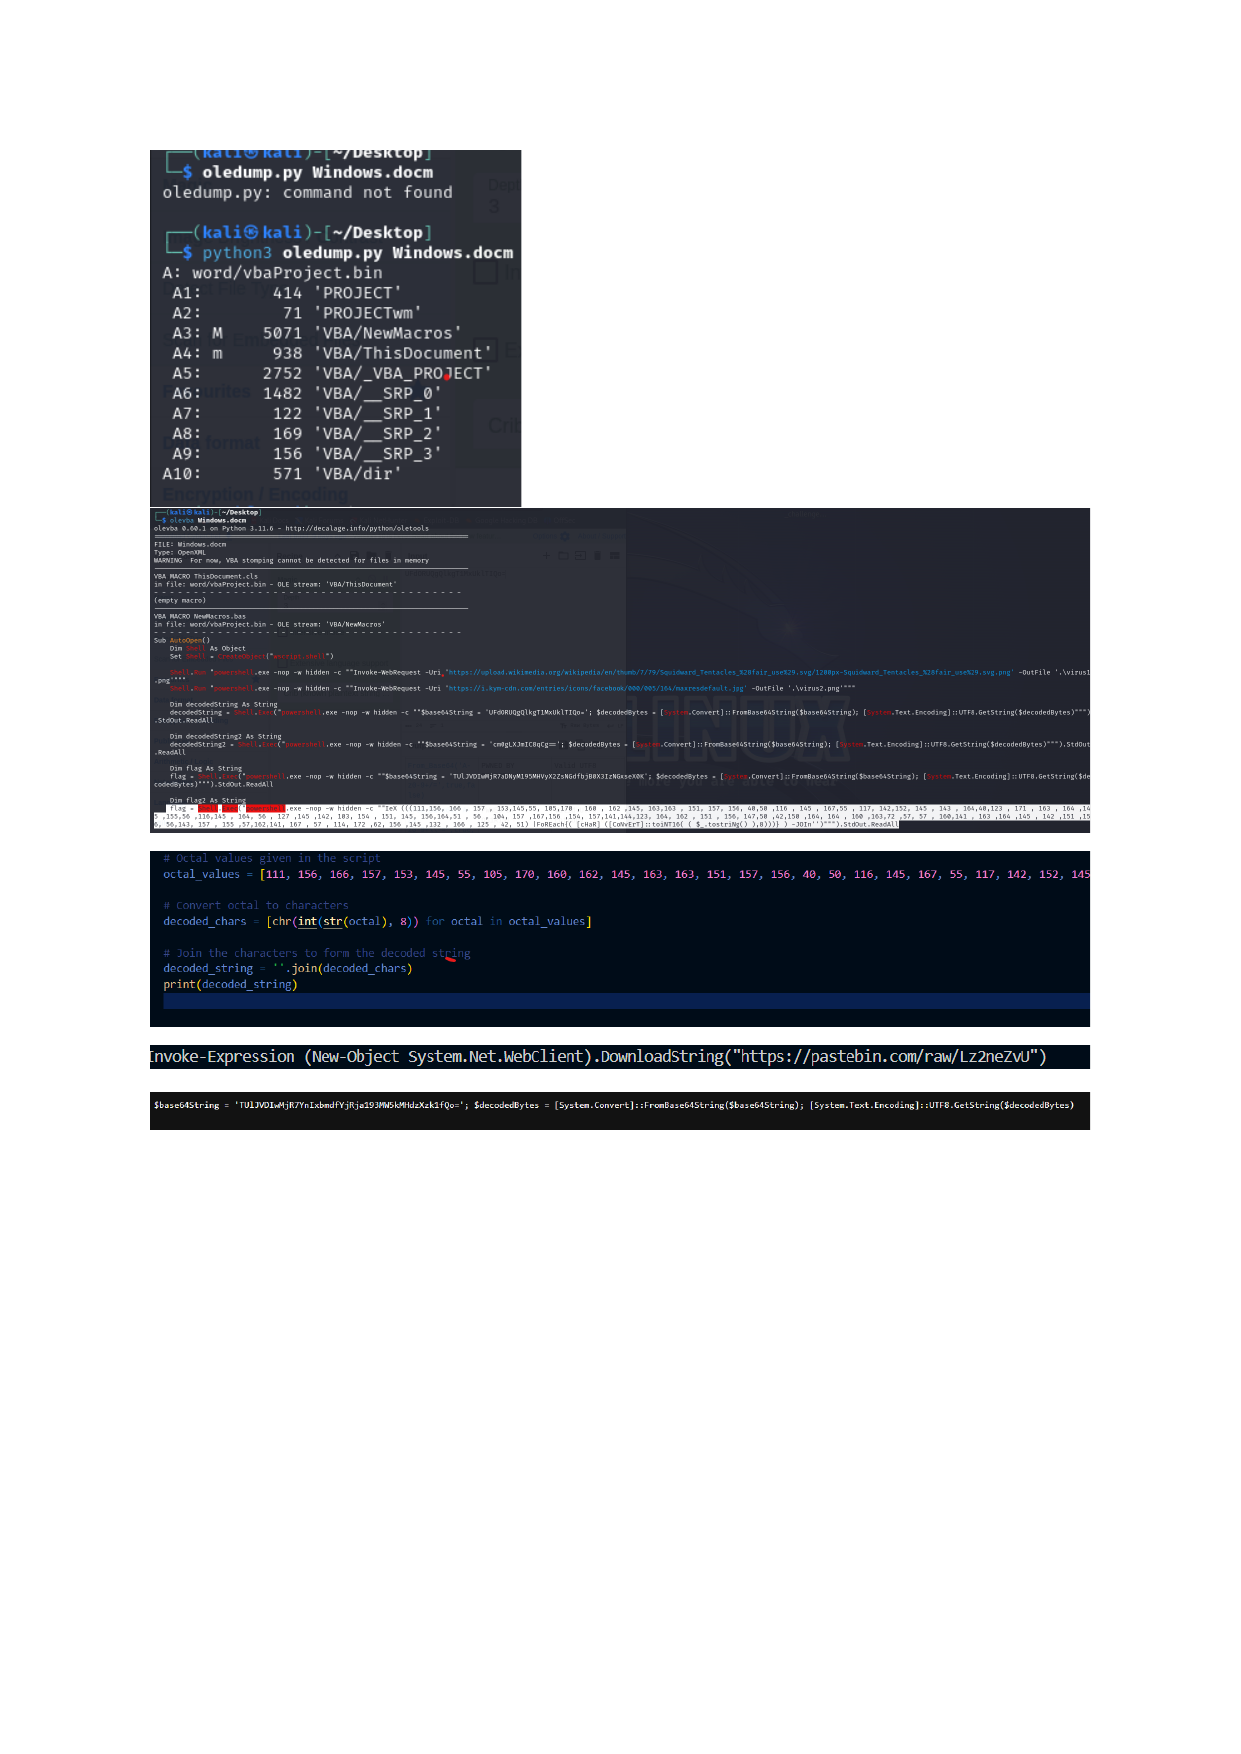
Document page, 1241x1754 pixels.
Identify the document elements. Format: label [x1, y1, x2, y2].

picture [150, 851, 1091, 1027]
picture [150, 150, 522, 507]
picture [150, 1092, 1091, 1130]
picture [150, 508, 1091, 833]
picture [150, 1045, 1091, 1069]
